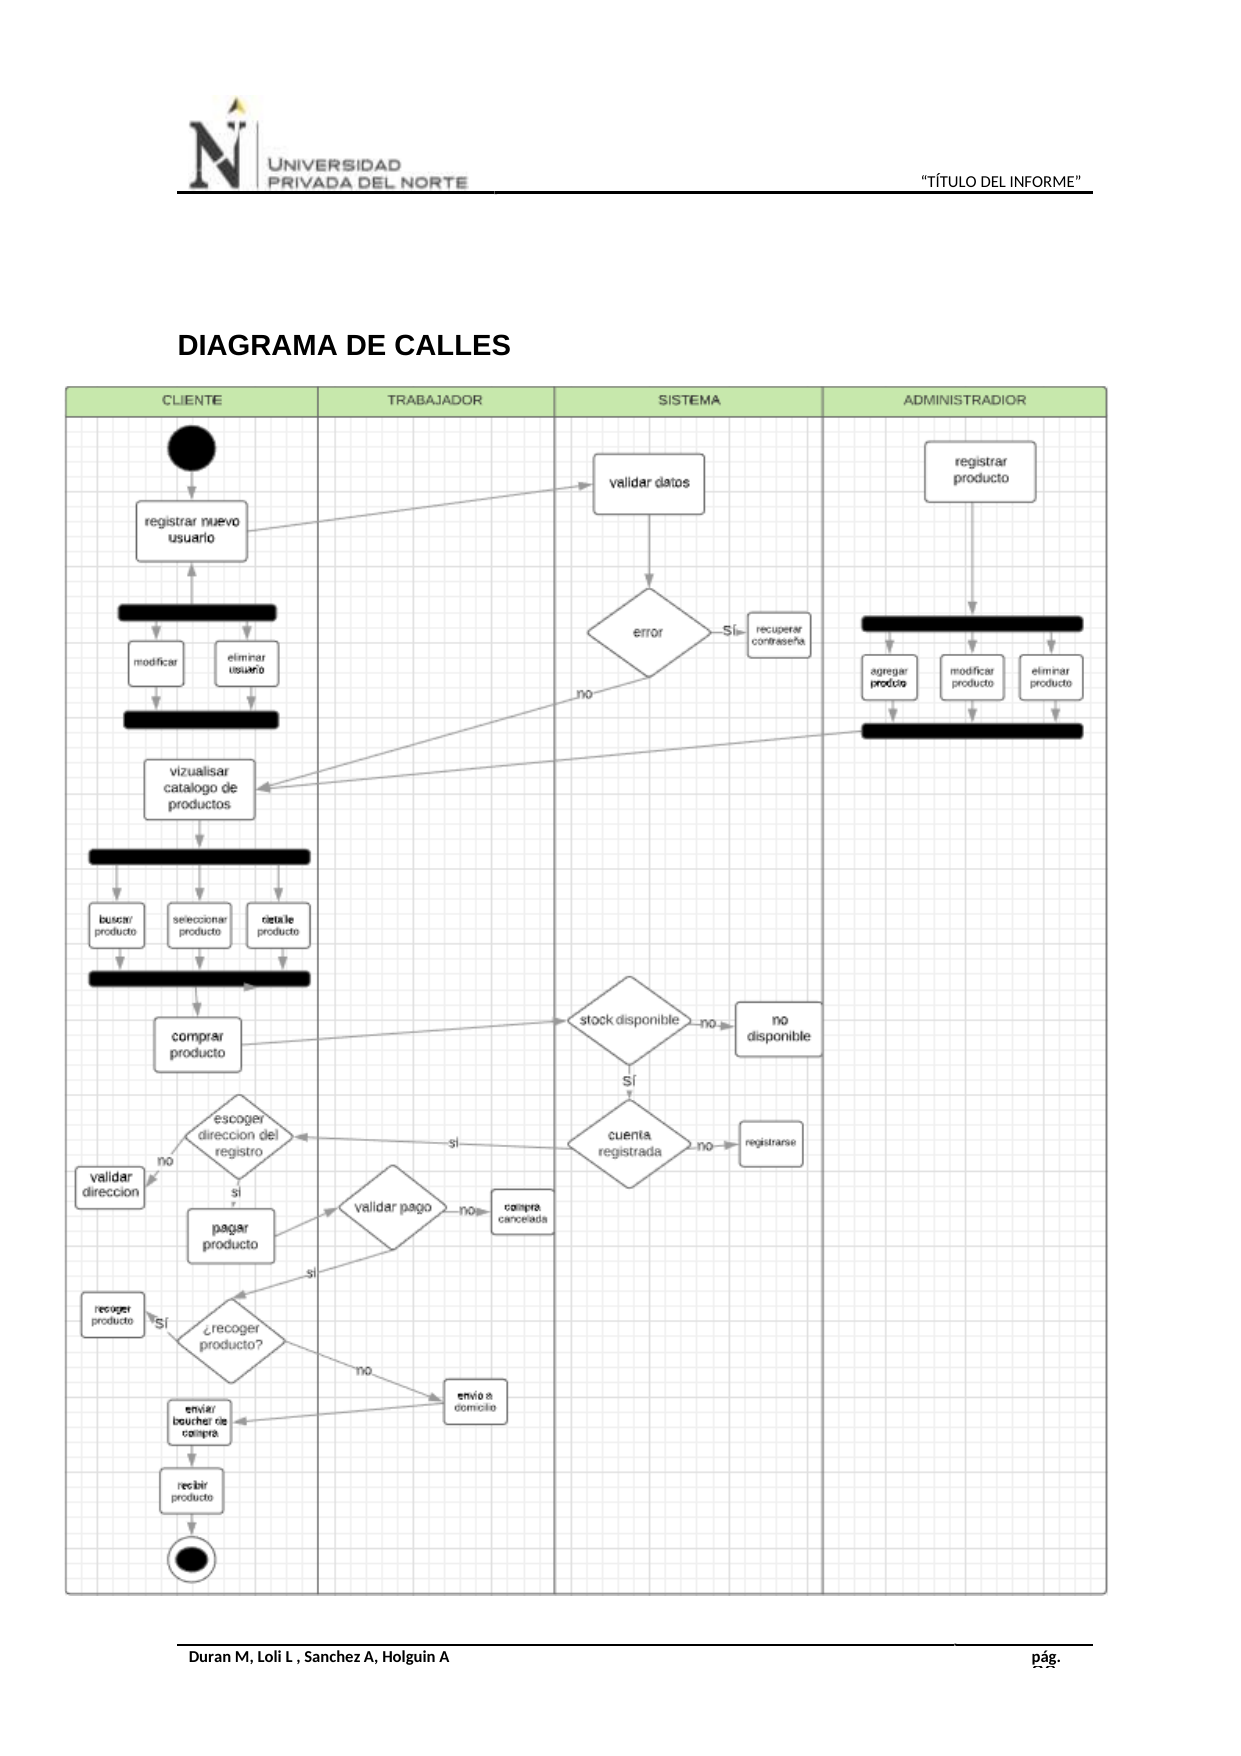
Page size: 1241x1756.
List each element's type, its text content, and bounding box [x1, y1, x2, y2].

subtitle DIAGRAMA DE CALLES [177, 328, 1180, 361]
picture [188, 95, 469, 191]
picture [64, 386, 1109, 1596]
